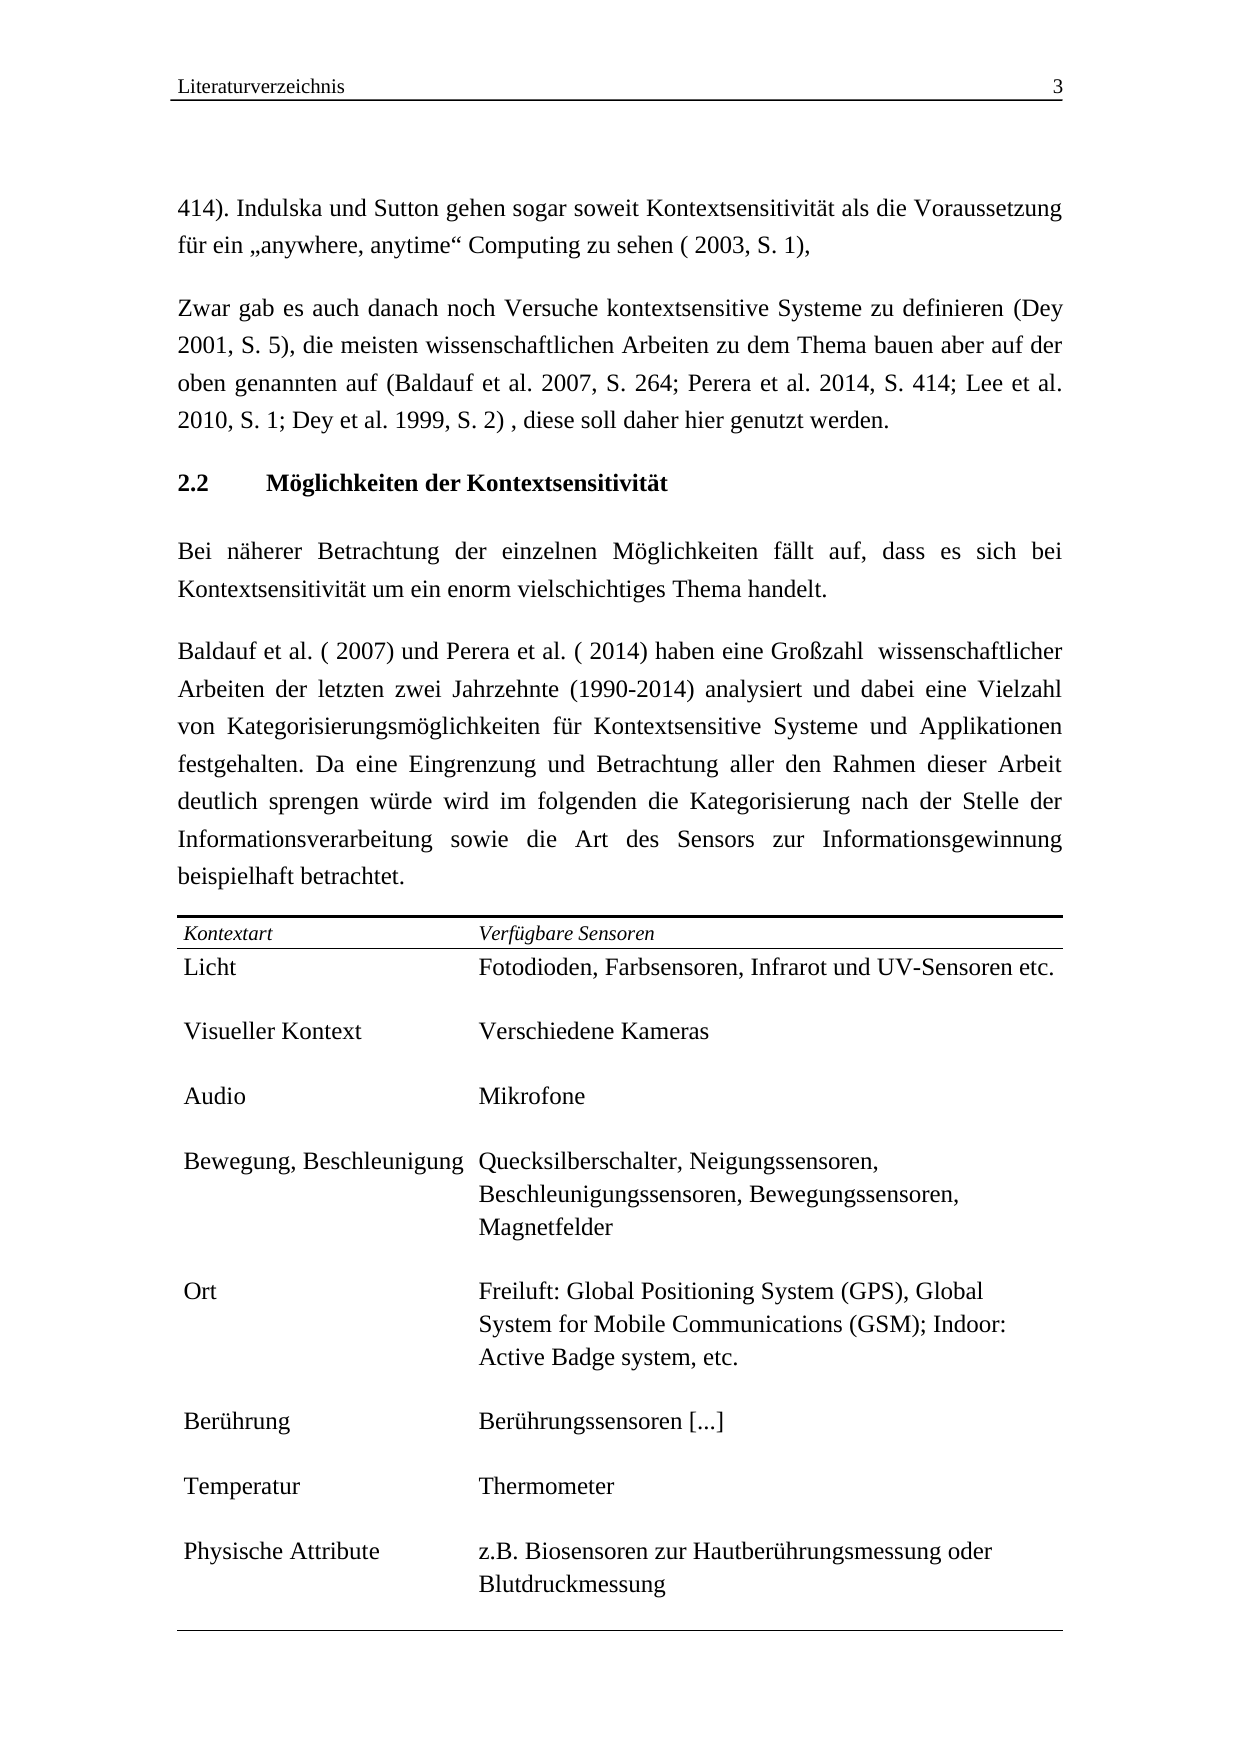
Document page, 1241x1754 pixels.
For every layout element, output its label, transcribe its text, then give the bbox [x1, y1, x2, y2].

text Bei näherer Betrachtung der einzelnen Möglichkeiten fällt auf, dass es sich bei Kontextsensitivität um ein enorm vielschichtiges Thema handelt. [177, 527, 1063, 602]
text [177, 184, 1063, 259]
table_cell Thermometer [473, 1468, 1063, 1533]
table_cell Verschiedene Kameras [473, 1013, 1063, 1078]
table_cell Audio [177, 1078, 472, 1143]
table_cell z.B. Biosensoren zur Hautberührungsmessung oder Blutdruckmessung [473, 1533, 1063, 1630]
table_cell Physische Attribute [177, 1533, 472, 1630]
subtitle Möglichkeiten der Kontextsensitivität [177, 468, 1063, 496]
table_header Kontextart [177, 918, 472, 948]
table_cell Licht [177, 949, 472, 1013]
table_cell Temperatur [177, 1468, 472, 1533]
table_cell Freiluft: Global Positioning System (GPS), Global System for Mobile Communications (GSM); Indoor: Active Badge system, etc. [473, 1273, 1063, 1403]
table_header Verfügbare Sensoren [473, 918, 1063, 948]
table_cell Quecksilberschalter, Neigungssensoren, Beschleunigungssensoren, Bewegungssensoren, Magnetfelder [473, 1143, 1063, 1273]
table_cell Berührungssensoren [...] [473, 1403, 1063, 1468]
text Baldauf et al. ( 2007) und Perera et al. ( 2014) haben eine Großzahl wissenschaftlicher Arbeiten der letzten zwei Jahrzehnte (1990-2014) analysiert und dabei eine Vielzahl von Kategorisierungsmöglichkeiten für Kontextsensitive Systeme und Applikationen festgehalten. Da eine Eingrenzung und Betrachtung aller den Rahmen dieser Arbeit deutlich sprengen würde wird im folgenden die Kategorisierung nach der Stelle der Informationsverarbeitung sowie die Art des Sensors zur Informationsgewinnung beispielhaft betrachtet. [177, 627, 1063, 890]
table_cell Ort [177, 1273, 472, 1403]
table_cell Mikrofone [473, 1078, 1063, 1143]
text Zwar gab es auch danach noch Versuche kontextsensitive Systeme zu definieren (Dey 2001, S. 5), die meisten wissenschaftlichen Arbeiten zu dem Thema bauen aber auf der oben genannten auf (Baldauf et al. 2007, S. 264; Perera et al. 2014, S. 414; Lee et al. 2010, S. 1; Dey et al. 1999, S. 2) , diese soll daher hier genutzt werden. [177, 284, 1063, 434]
table_cell Visueller Kontext [177, 1013, 472, 1078]
table_cell Bewegung, Beschleunigung [177, 1143, 472, 1273]
table_cell Fotodioden, Farbsensoren, Infrarot und UV-Sensoren etc. [473, 949, 1063, 1013]
table_cell Berührung [177, 1403, 472, 1468]
